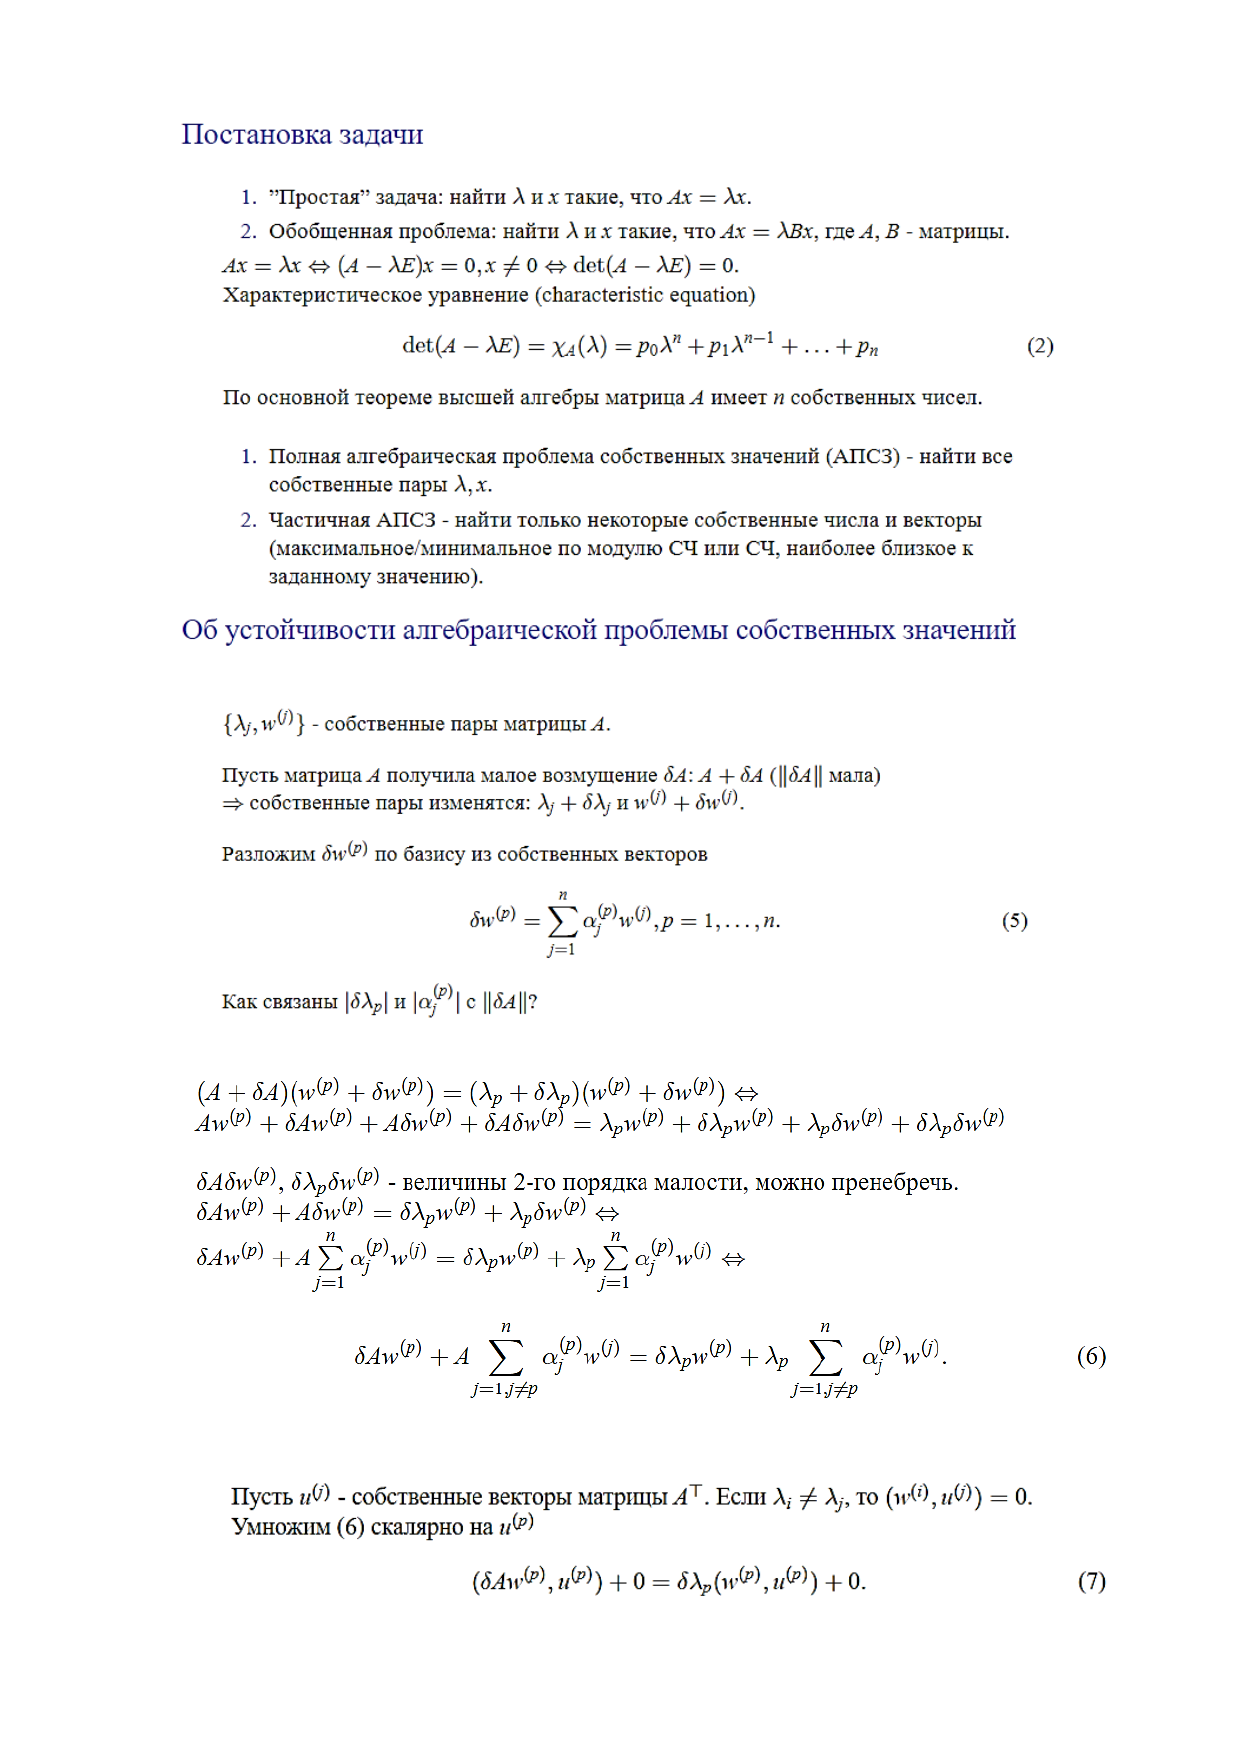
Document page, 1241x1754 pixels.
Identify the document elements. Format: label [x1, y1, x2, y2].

picture [177, 118, 1088, 605]
picture [177, 1054, 1132, 1439]
picture [177, 610, 1071, 1029]
picture [177, 1463, 1141, 1610]
